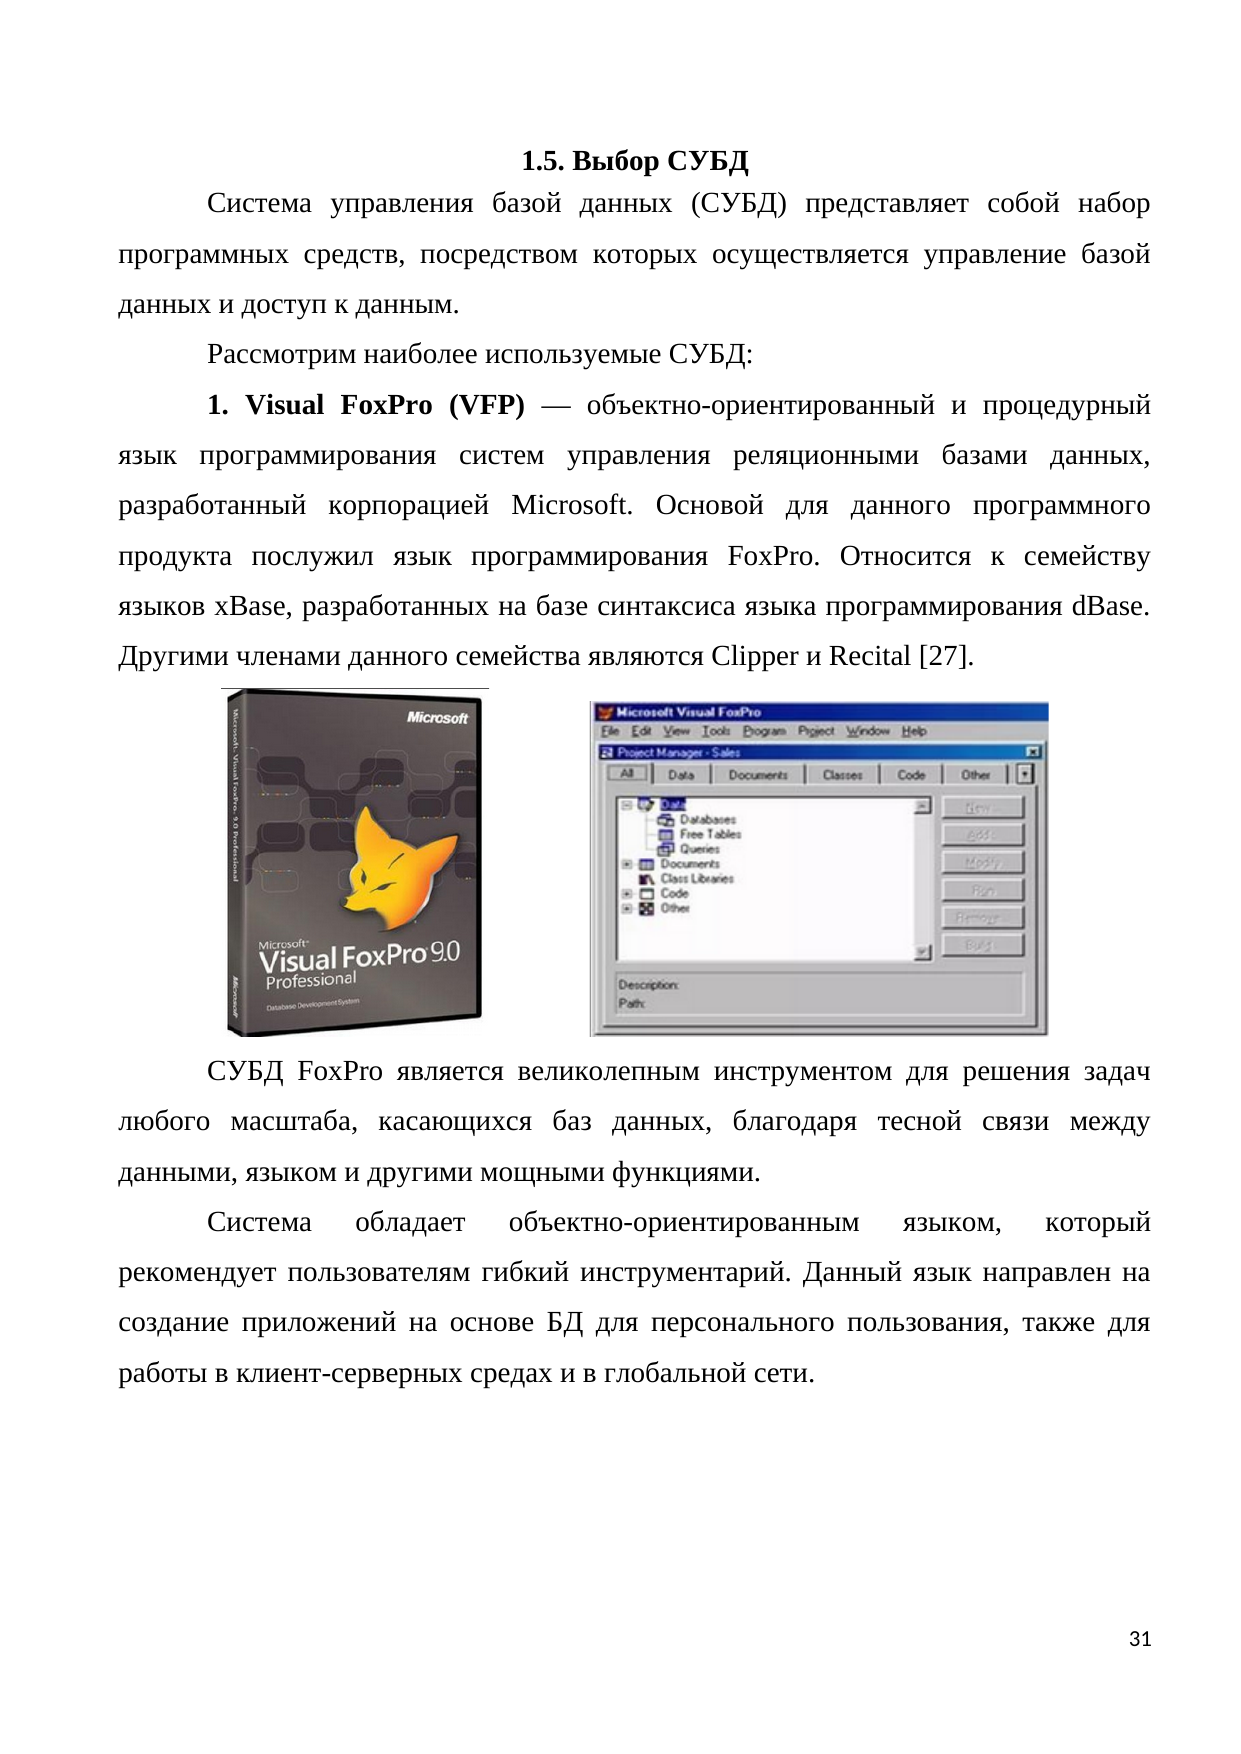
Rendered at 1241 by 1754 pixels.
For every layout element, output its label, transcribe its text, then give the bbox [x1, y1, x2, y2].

text СУБД FoxPro является великолепным инструментом для решения задач любого масштаба, касающихся баз данных, благодаря тесной связи между данными, языком и другими мощными функциями. [118, 1053, 1152, 1187]
picture [221, 688, 490, 1037]
text Система управления базой данных (СУБД) представляет собой набор программных средств, посредством которых осуществляется управление базой данных и доступ к данным. [118, 186, 1152, 320]
picture [589, 701, 1049, 1037]
text Рассмотрим наиболее используемые СУБД: [118, 336, 1152, 370]
subtitle 1.5. Выбор СУБД [118, 143, 1152, 177]
text Система обладает объектно-ориентированным языком, который рекомендует пользователям гибкий инструментарий. Данный язык направлен на создание приложений на основе БД для персонального пользования, также для работы в клиент-серверных средах и в глобальной сети. [118, 1204, 1152, 1388]
text 1. Visual FoxPro (VFP) — объектно-ориентированный и процедурный язык программирования систем управления реляционными базами данных, разработанный корпорацией Microsoft. Основой для данного программного продукта послужил язык программирования FoxPro. Относится к семейству языков xBase, разработанных на базе синтаксиса языка программирования dBase. Другими членами данного семейства являются Clipper и Recital [27]. [118, 387, 1152, 672]
